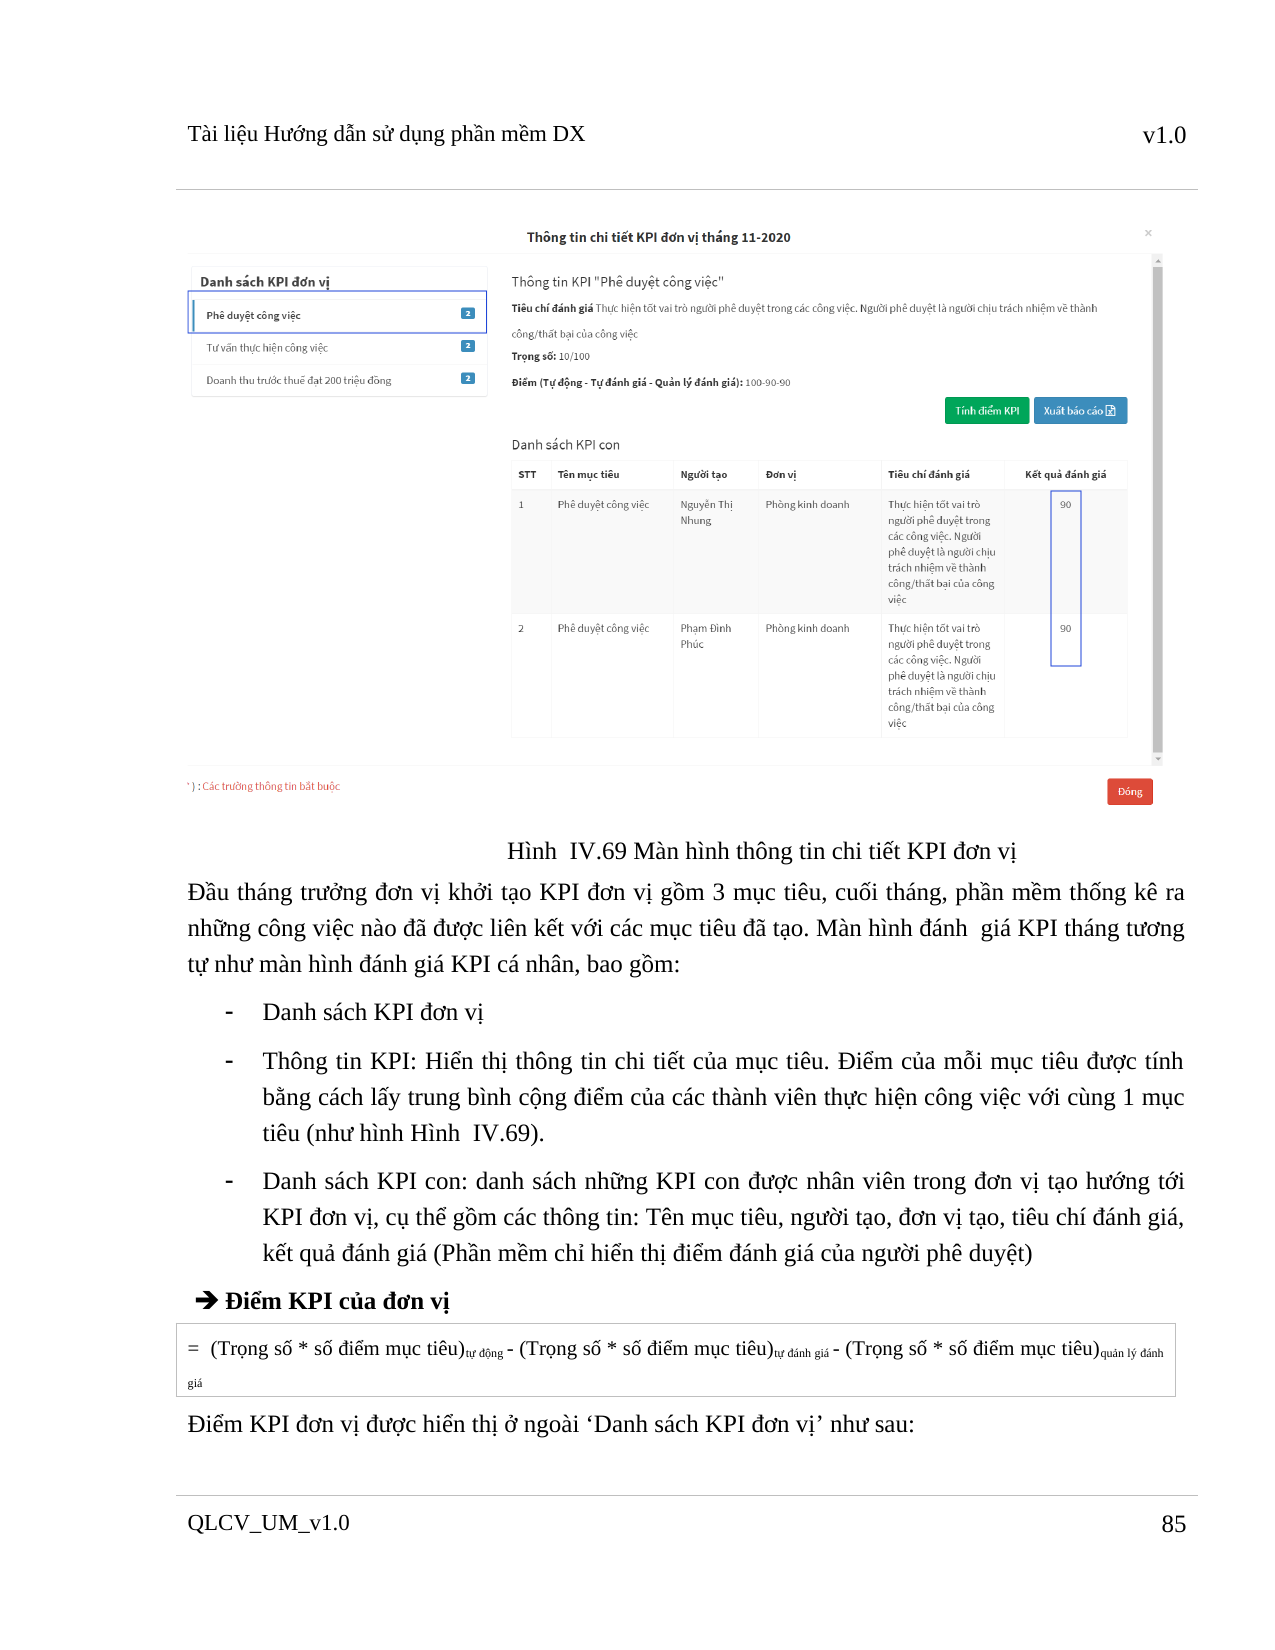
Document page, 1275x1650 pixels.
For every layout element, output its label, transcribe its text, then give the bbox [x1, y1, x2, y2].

list Danh sách KPI đơn vị [225, 997, 1186, 1026]
picture [187, 230, 1163, 816]
list Thông tin KPI: Hiển thị thông tin chi tiết của mục tiêu. Điểm của mỗi mục tiêu được tính bằng cách lấy trung bình cộng điểm của các thành viên thực hiện công việc với cùng 1 mục tiêu (như hình Hình IV.74). [225, 1046, 1186, 1146]
text Điểm KPI của đơn vị [187, 1286, 1186, 1315]
text Điểm KPI đơn vị được hiển thị ở ngoài ‘Danh sách KPI đơn vị’ như sau: [187, 1409, 1186, 1438]
text Đầu tháng trưởng đơn vị khởi tạo KPI đơn vị gồm 3 mục tiêu, cuối tháng, phần mềm thống kê ra những công việc nào đã được liên kết với các mục tiêu đã tạo. Màn hình đánh giá KPI tháng tương tự như màn hình đánh giá KPI cá nhân, bao gồm: [187, 877, 1186, 978]
list Danh sách KPI con: danh sách những KPI con được nhân viên trong đơn vị tạo hướng tới KPI đơn vị, cụ thể gồm các thông tin: Tên mục tiêu, người tạo, đơn vị tạo, tiêu chí đánh giá, kết quả đánh giá (Phần mềm chỉ hiển thị điểm đánh giá của người phê duyệt) [225, 1166, 1186, 1267]
table_header = (Trọng số * số điểm mục tiêu)tự động - (Trọng số * số điểm mục tiêu)tự đánh giá - (Trọng số * số điểm mục tiêu)quản lý đánh giá [177, 1324, 1175, 1396]
